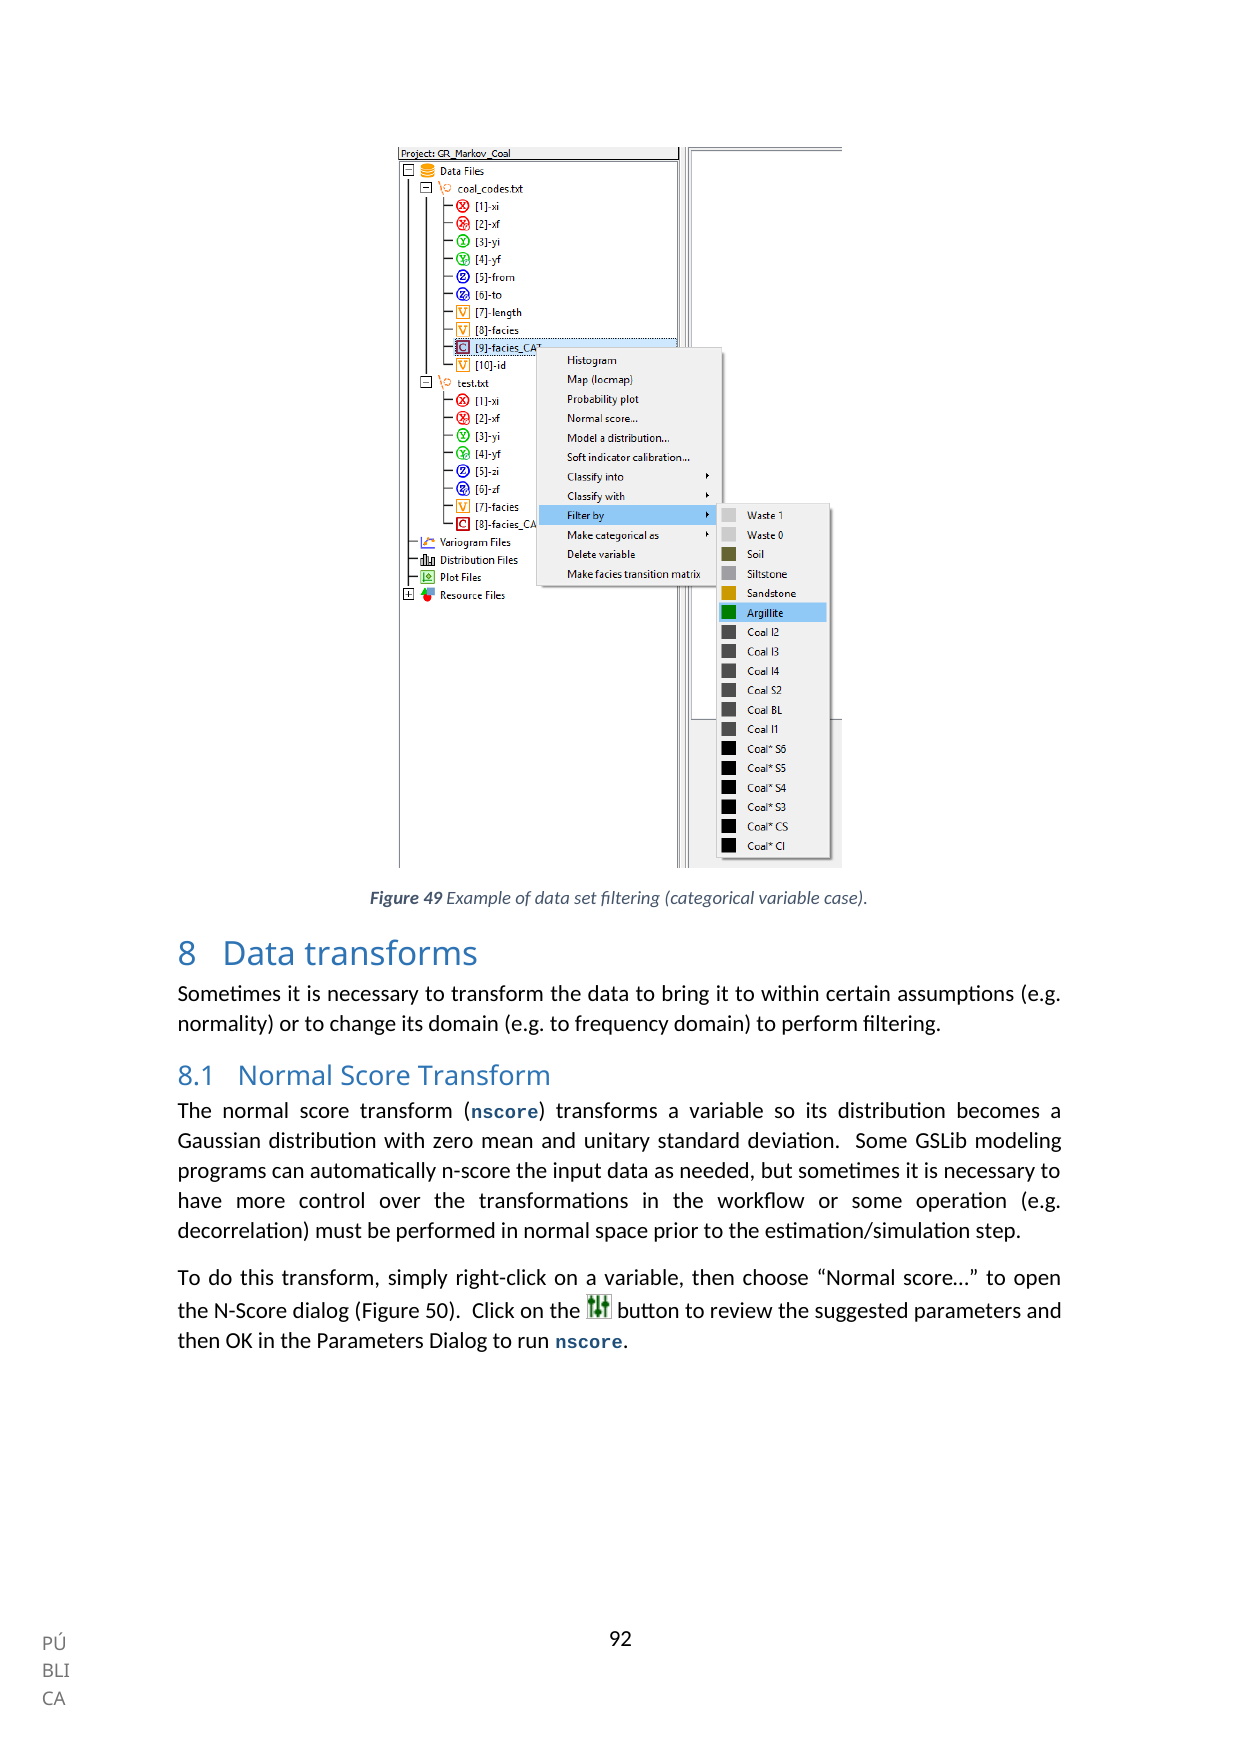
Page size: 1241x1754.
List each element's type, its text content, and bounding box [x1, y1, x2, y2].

picture [588, 1295, 611, 1318]
subtitle Data transforms [177, 930, 1063, 975]
text Sometimes it is necessary to transform the data to bring it to within certain assumptions (e.g. normality) or to change its domain (e.g. to frequency domain) to perform filtering. [177, 979, 1063, 1037]
text The normal score transform (nscore) transforms a variable so its distribution becomes a Gaussian distribution with zero mean and unitary standard deviation. Some GSLib modeling programs can automatically n-score the input data as needed, but sometimes it is necessary to have more control over the transformations in the workflow or some operation (e.g. decorrelation) must be performed in normal space prior to the estimation/simulation step. [177, 1096, 1063, 1245]
picture [398, 147, 842, 868]
subtitle Normal Score Transform [177, 1056, 1063, 1093]
text Figure 49 Example of data set filtering (categorical variable case). [177, 886, 1063, 909]
text To do this transform, simply right-click on a variable, then choose “Normal score…” to open the N-Score dialog (Figure 49). Click on the button to review the suggested parameters and then OK in the Parameters Dialog to run nscore. [177, 1263, 1063, 1355]
